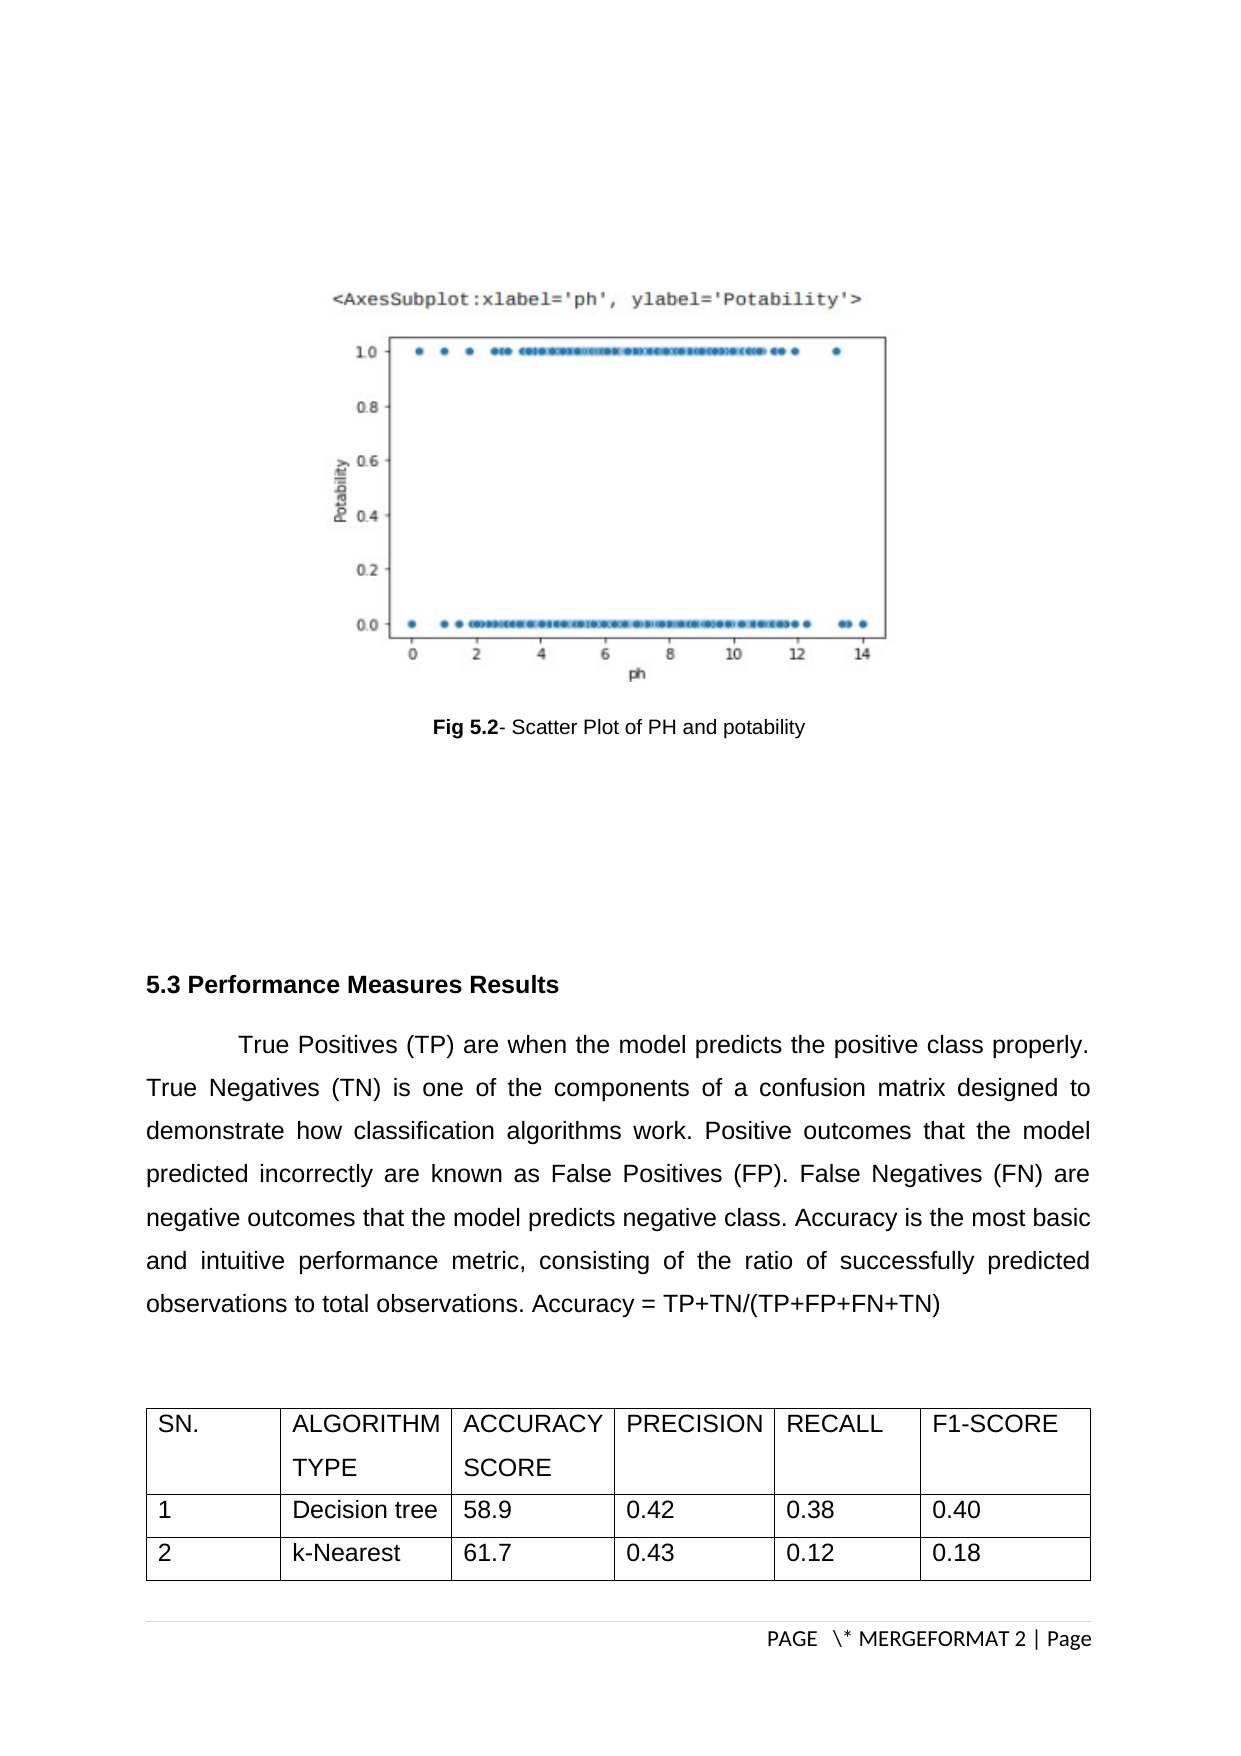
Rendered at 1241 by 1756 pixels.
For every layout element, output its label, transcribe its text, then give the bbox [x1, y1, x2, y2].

table_cell 0.38 [775, 1495, 920, 1537]
table_cell 2 [147, 1538, 280, 1580]
table_cell Decision tree [281, 1495, 451, 1537]
table_cell 58.9 [452, 1495, 614, 1537]
table_cell 0.12 [775, 1538, 920, 1580]
text Fig 5.2- Scatter Plot of PH and potability [146, 715, 1092, 739]
table_header SN. [147, 1409, 280, 1494]
table_cell 1 [147, 1495, 280, 1537]
table_cell 61.7 [452, 1538, 614, 1580]
table_header PRECISION [615, 1409, 774, 1494]
picture [326, 291, 914, 682]
table_header RECALL [775, 1409, 920, 1494]
table_header ACCURACY SCORE [452, 1409, 614, 1494]
table_cell 0.18 [921, 1538, 1090, 1580]
table_cell 0.42 [615, 1495, 774, 1537]
text True Positives (TP) are when the model predicts the positive class properly. True Negatives (TN) is one of the components of a confusion matrix designed to demonstrate how classification algorithms work. Positive outcomes that the model predicted incorrectly are known as False Positives (FP). False Negatives (FN) are negative outcomes that the model predicts negative class. Accuracy is the most basic and intuitive performance metric, consisting of the ratio of successfully predicted observations to total observations. Accuracy = TP+TN/(TP+FP+FN+TN) [146, 1030, 1092, 1317]
table_cell k-Nearest neighbour [281, 1538, 451, 1580]
table_header F1-SCORE [921, 1409, 1090, 1494]
table_cell 0.43 [615, 1538, 774, 1580]
table_header ALGORITHM TYPE [281, 1409, 451, 1494]
table_cell 0.40 [921, 1495, 1090, 1537]
text 5.3 Performance Measures Results [146, 970, 1092, 999]
